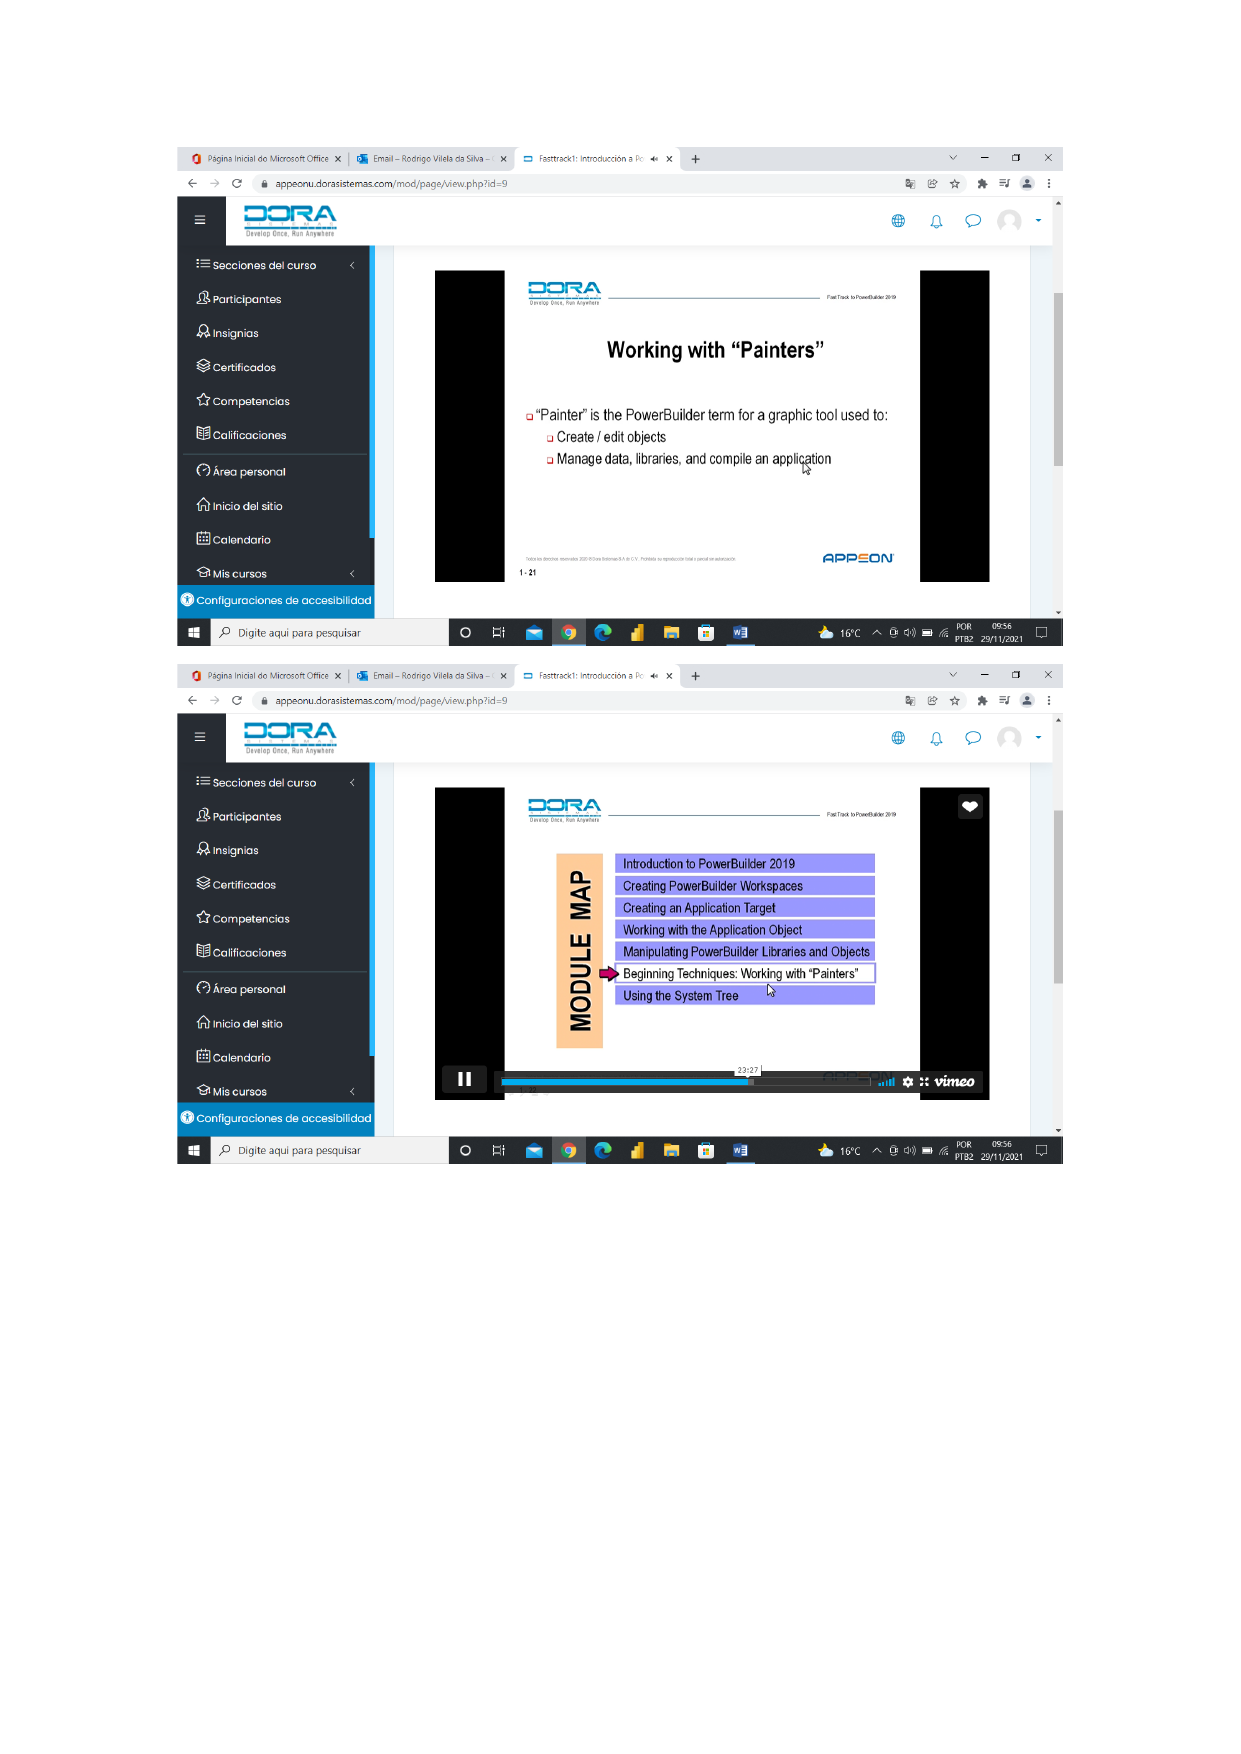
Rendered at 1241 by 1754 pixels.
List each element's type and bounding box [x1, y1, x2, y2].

picture [217, 1116, 225, 1121]
picture [177, 664, 1063, 1164]
picture [181, 593, 194, 606]
picture [181, 1111, 194, 1123]
picture [217, 598, 225, 603]
picture [177, 147, 1063, 646]
